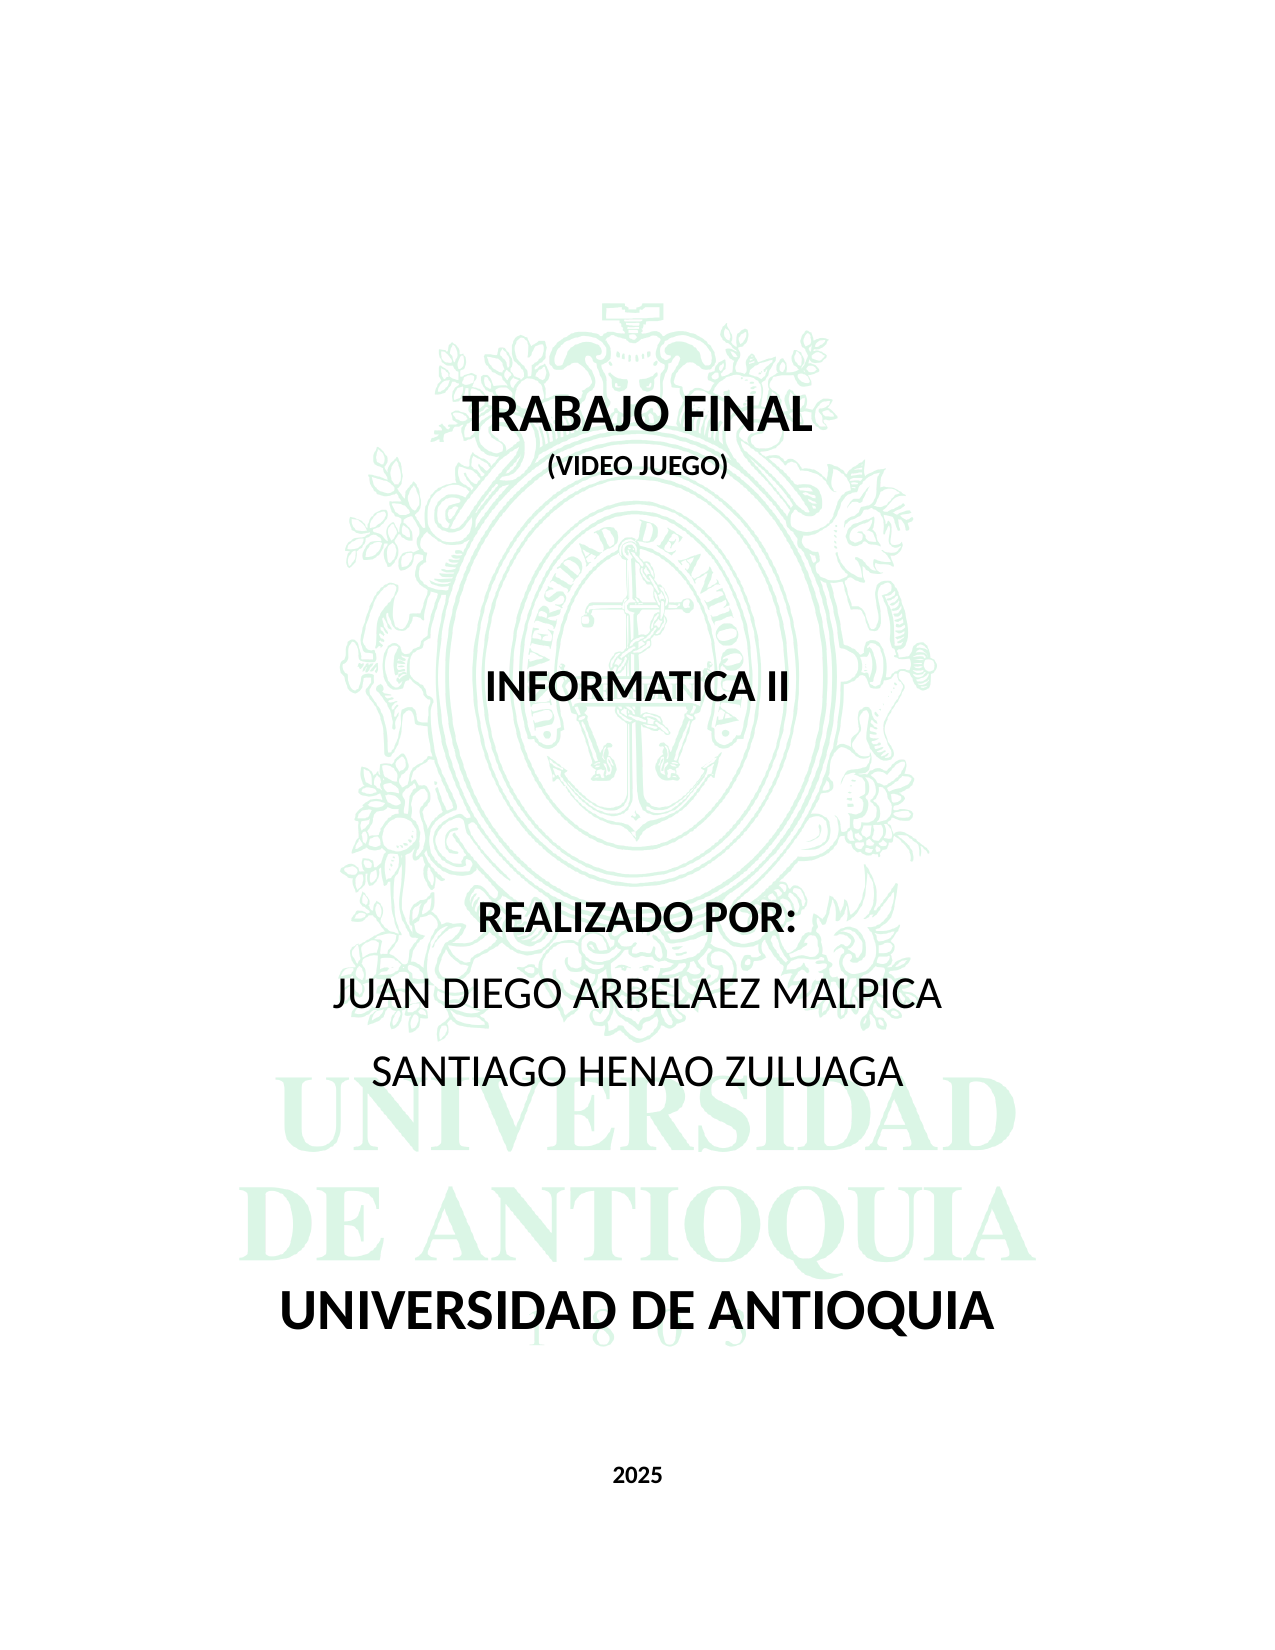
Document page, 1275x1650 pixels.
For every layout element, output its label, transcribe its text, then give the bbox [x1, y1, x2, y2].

text UNIVERSIDAD DE ANTIOQUIA [177, 1272, 1098, 1344]
text INFORMATICA II [177, 657, 1098, 712]
text REALIZADO POR: [177, 887, 1098, 943]
text SANTIAGO HENAO ZULUAGA [177, 1041, 1098, 1097]
text TRABAJO FINAL (VIDEO JUEGO) [177, 378, 1098, 483]
text JUAN DIEGO ARBELAEZ MALPICA [177, 964, 1098, 1020]
text 2025 [177, 1459, 1098, 1490]
